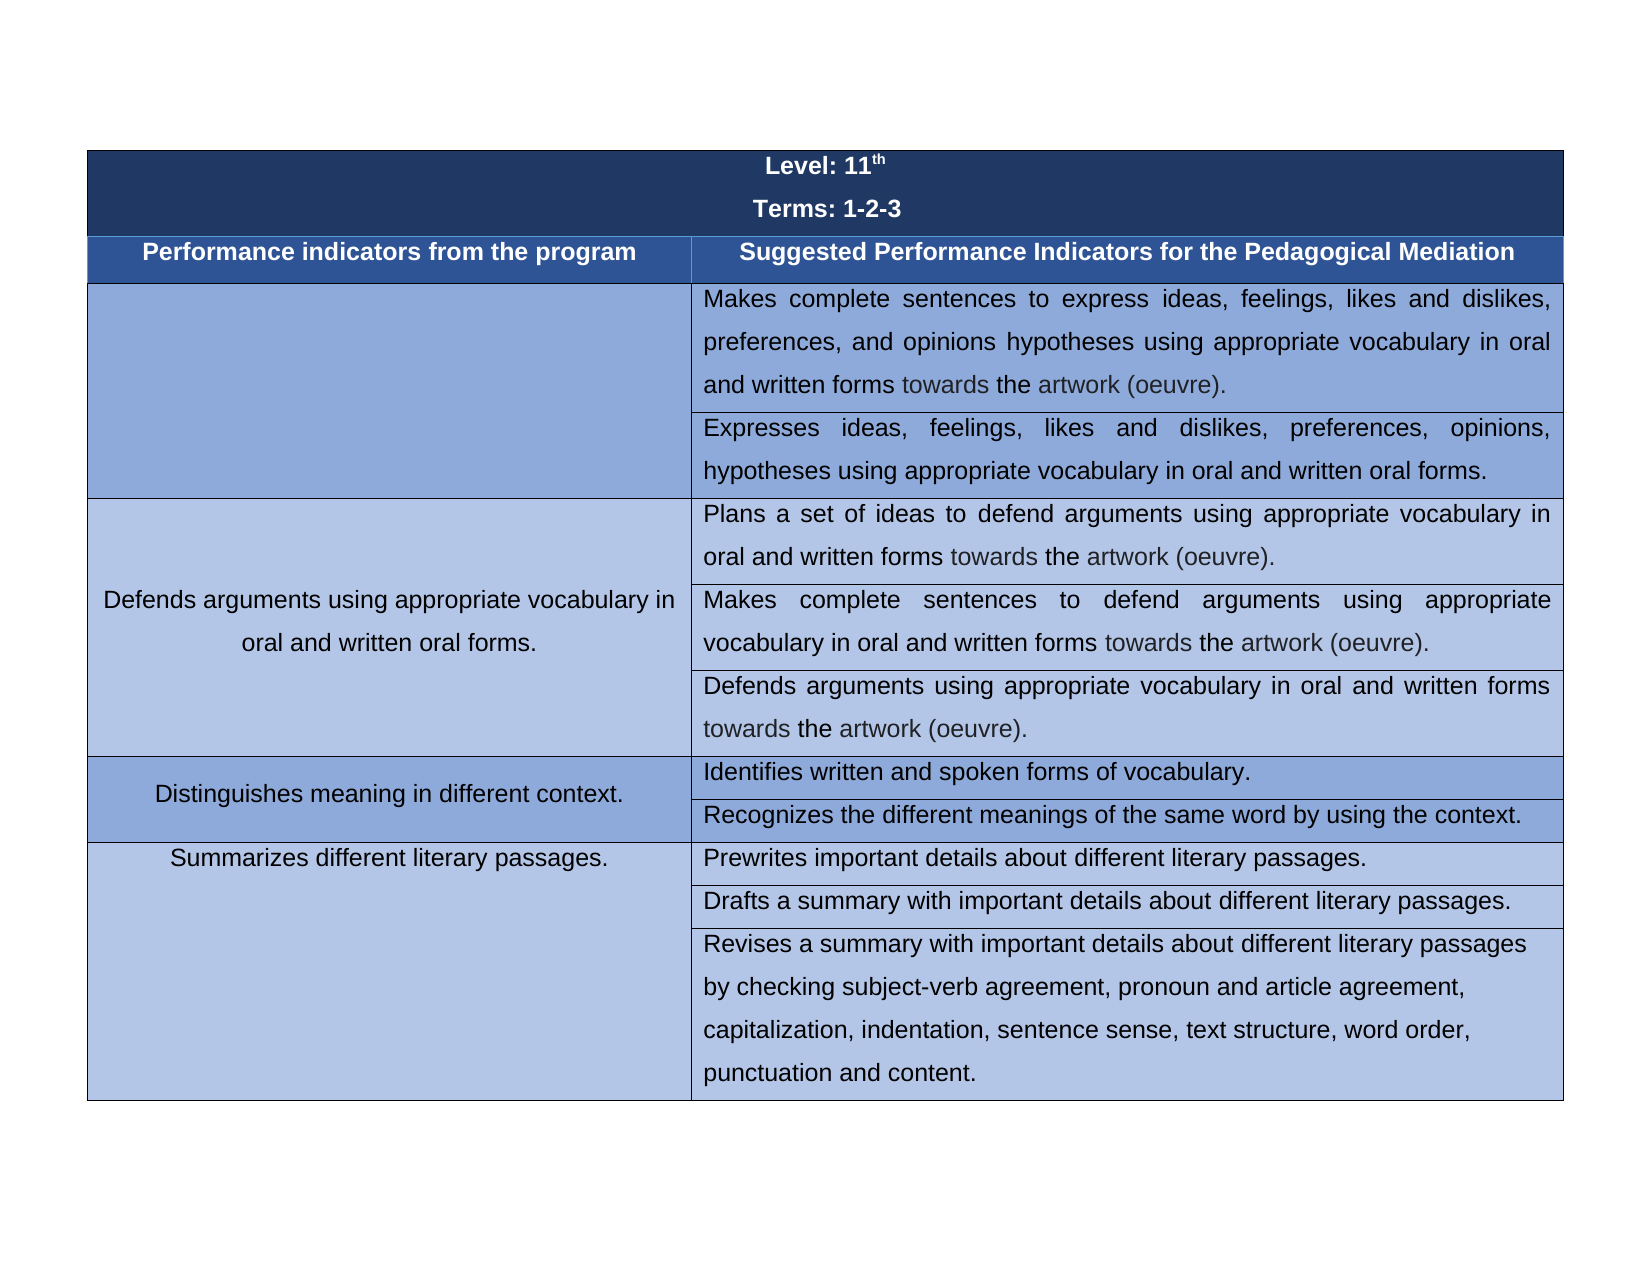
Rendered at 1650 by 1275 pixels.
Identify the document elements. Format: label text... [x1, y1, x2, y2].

table_cell Defends arguments using appropriate vocabulary in oral and written forms towards the artwork (oeuvre). [692, 671, 1563, 756]
table_cell Identifies written and spoken forms of vocabulary. [692, 757, 1563, 799]
table_cell Expresses ideas, feelings, likes and dislikes, preferences, opinions, hypotheses using appropriate vocabulary in oral and written oral forms. [692, 413, 1563, 498]
table_cell Revises a summary with important details about different literary passages by checking subject-verb agreement, pronoun and article agreement, capitalization, indentation, sentence sense, text structure, word order, punctuation and content. [692, 929, 1563, 1100]
table_cell Defends arguments using appropriate vocabulary in oral and written oral forms. [88, 499, 691, 756]
table_cell Makes complete sentences to defend arguments using appropriate vocabulary in oral and written forms towards the artwork (oeuvre). [692, 585, 1563, 670]
table_header Level: 11th Terms: 1-2-3 [88, 151, 1563, 236]
table_cell Prewrites important details about different literary passages. [692, 843, 1563, 885]
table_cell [88, 284, 691, 498]
table_cell Recognizes the different meanings of the same word by using the context. [692, 800, 1563, 842]
table_cell Makes complete sentences to express ideas, feelings, likes and dislikes, preferences, and opinions hypotheses using appropriate vocabulary in oral and written forms towards the artwork (oeuvre). [692, 284, 1563, 412]
table_cell Suggested Performance Indicators for the Pedagogical Mediation [692, 237, 1563, 283]
table_cell Summarizes different literary passages. [88, 843, 691, 1100]
table_cell Distinguishes meaning in different context. [88, 757, 691, 842]
table_cell Drafts a summary with important details about different literary passages. [692, 886, 1563, 928]
table_cell Performance indicators from the program [88, 237, 691, 283]
table_cell Plans a set of ideas to defend arguments using appropriate vocabulary in oral and written forms towards the artwork (oeuvre). [692, 499, 1563, 584]
